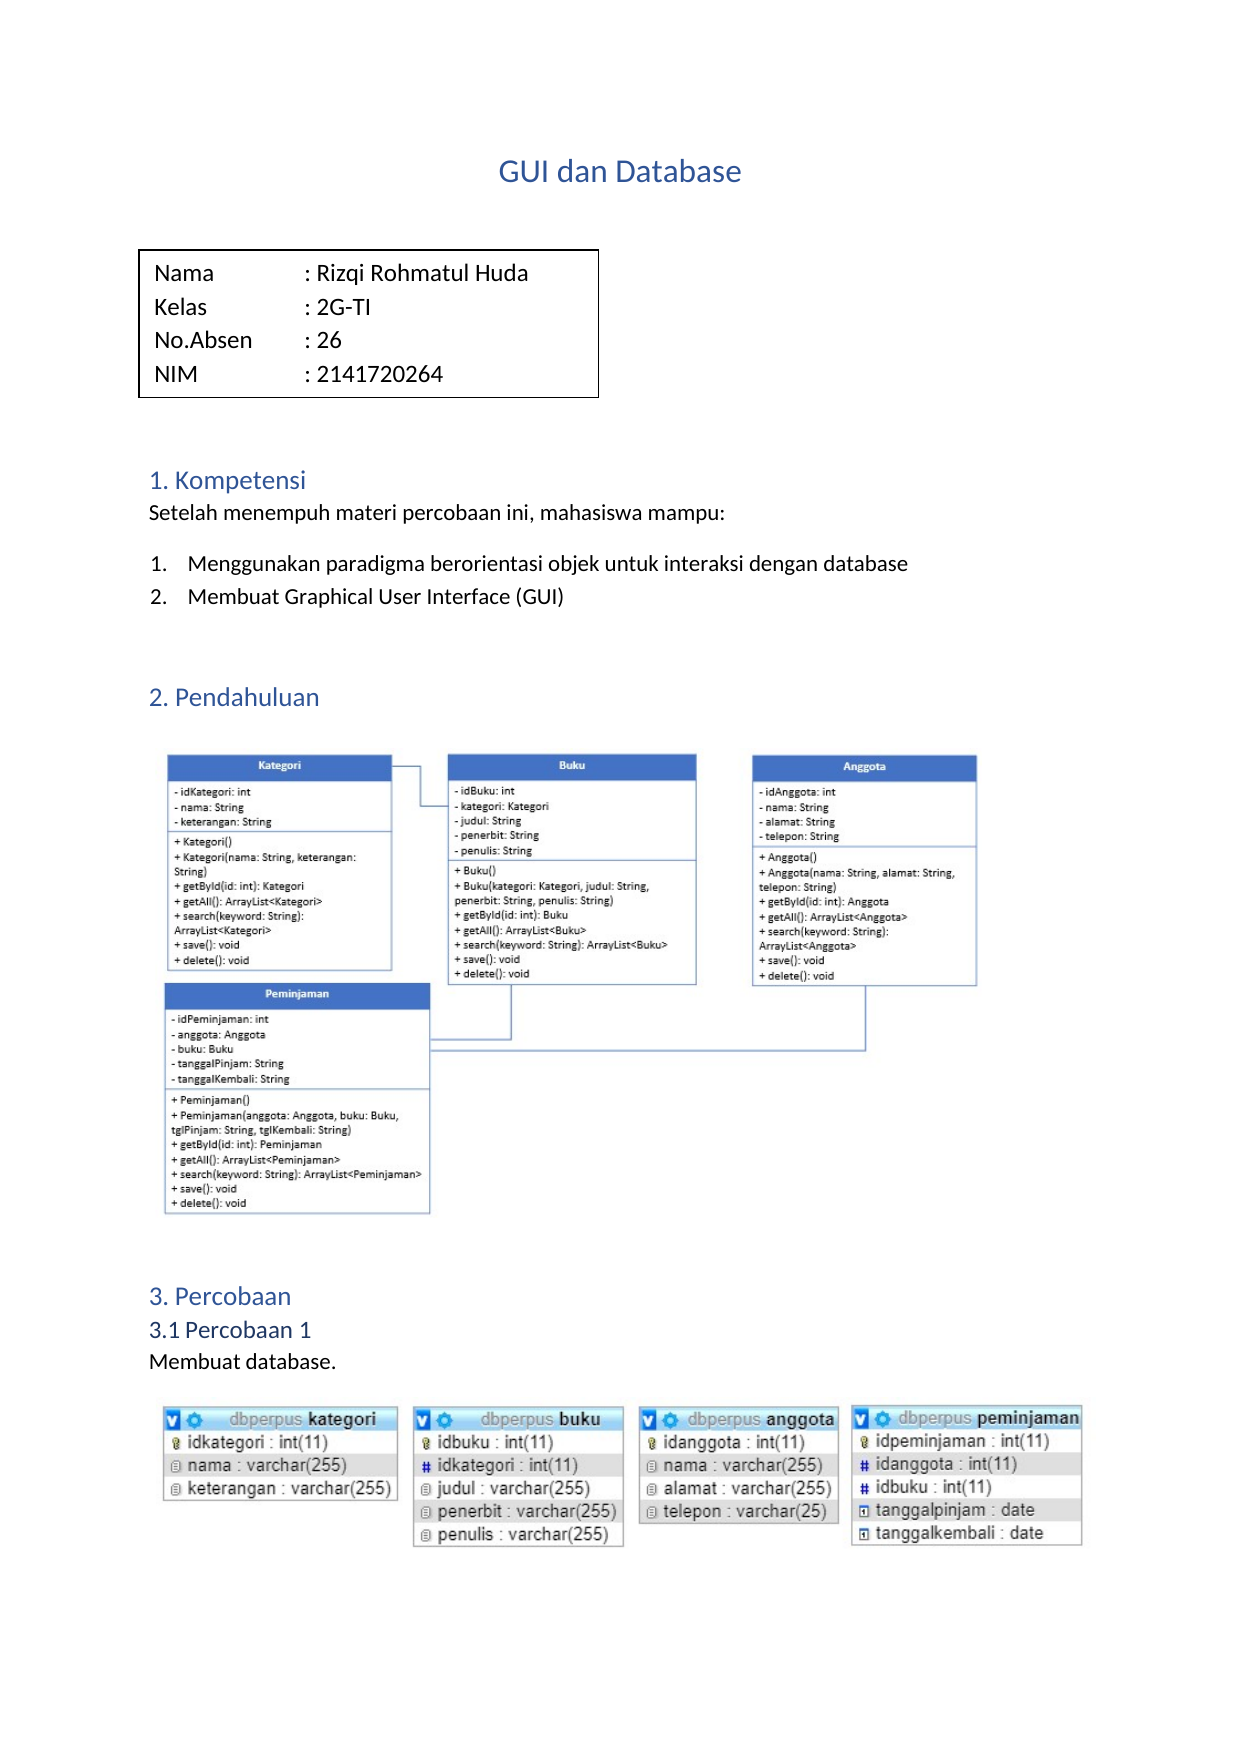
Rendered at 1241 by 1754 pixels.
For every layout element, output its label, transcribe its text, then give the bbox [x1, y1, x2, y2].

text Membuat database. [148, 1347, 1092, 1375]
subtitle Pendahuluan [148, 680, 1096, 713]
picture [155, 1397, 1096, 1558]
subtitle Kompetensi [148, 463, 1096, 496]
text Setelah menempuh materi percobaan ini, mahasiswa mampu: [148, 498, 1092, 527]
subtitle Percobaan [148, 1279, 1096, 1312]
picture [155, 748, 982, 1218]
list Menggunakan paradigma berorientasi objek untuk interaksi dengan database [150, 549, 1092, 577]
text GUI dan Database [150, 150, 1090, 191]
subtitle Percobaan 1 [148, 1314, 1096, 1345]
list Membuat Graphical User Interface (GUI) [150, 582, 1092, 610]
